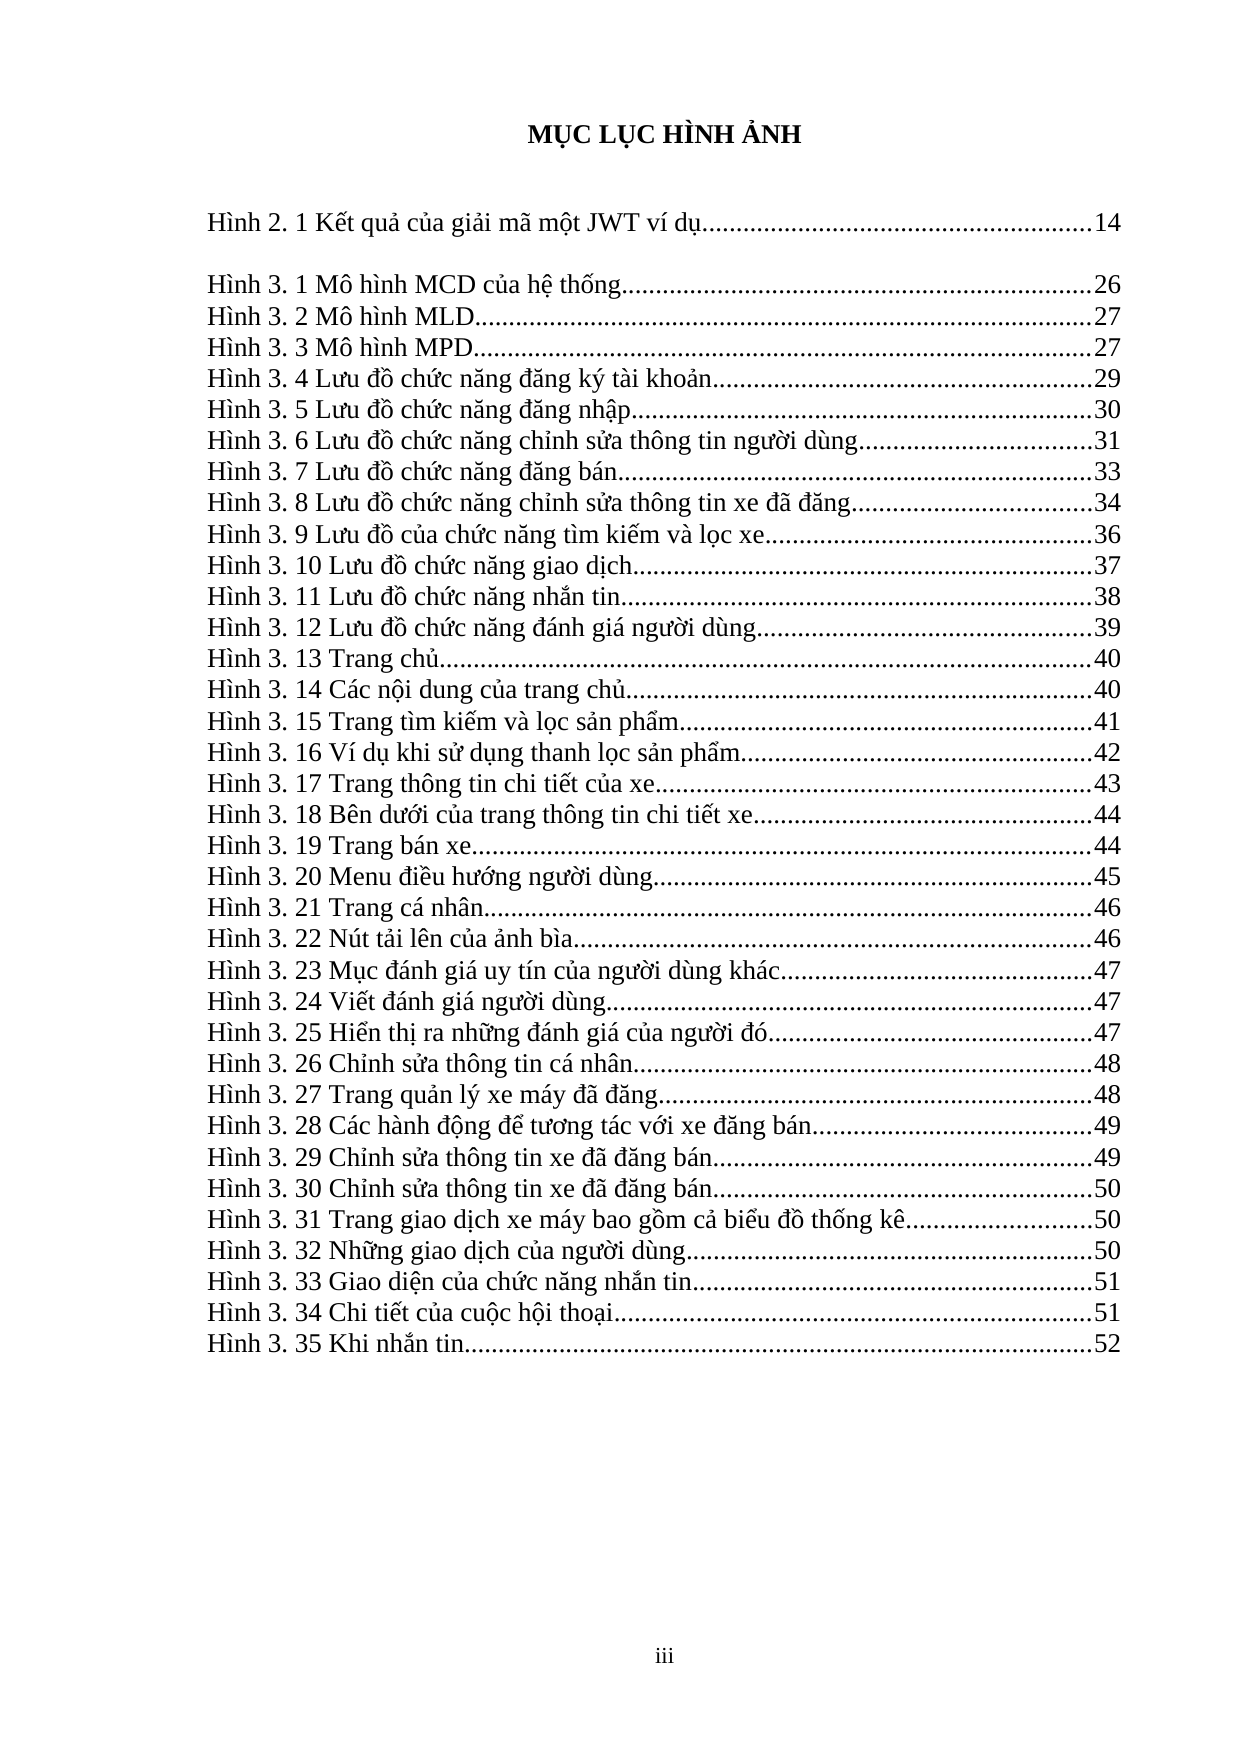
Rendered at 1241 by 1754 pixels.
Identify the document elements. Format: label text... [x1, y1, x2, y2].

text Hình 3. 17 Trang thông tin chi tiết của xe 43 [207, 767, 1122, 798]
text Hình 3. 13 Trang chủ 40 [207, 642, 1122, 673]
text Hình 3. 21 Trang cá nhân 46 [207, 891, 1122, 923]
text Hình 3. 25 Hiển thị ra những đánh giá của người đó 47 [207, 1016, 1122, 1047]
text Hình 3. 9 Lưu đồ của chức năng tìm kiếm và lọc xe 36 [207, 518, 1122, 549]
text Hình 3. 33 Giao diện của chức năng nhắn tin 51 [207, 1265, 1122, 1296]
text Hình 3. 2 Mô hình MLD 27 [207, 300, 1122, 331]
text Hình 3. 22 Nút tải lên của ảnh bìa 46 [207, 923, 1122, 954]
text Hình 3. 11 Lưu đồ chức năng nhắn tin 38 [207, 580, 1122, 611]
text Hình 3. 4 Lưu đồ chức năng đăng ký tài khoản 29 [207, 362, 1122, 393]
text Hình 3. 30 Chỉnh sửa thông tin xe đã đăng bán 50 [207, 1172, 1122, 1203]
text Hình 3. 12 Lưu đồ chức năng đánh giá người dùng 39 [207, 611, 1122, 642]
text Hình 3. 6 Lưu đồ chức năng chỉnh sửa thông tin người dùng 31 [207, 424, 1122, 455]
text Hình 3. 7 Lưu đồ chức năng đăng bán 33 [207, 455, 1122, 487]
text Hình 3. 1 Mô hình MCD của hệ thống 26 [207, 268, 1122, 300]
text Hình 3. 34 Chi tiết của cuộc hội thoại 51 [207, 1296, 1122, 1327]
text Hình 3. 19 Trang bán xe 44 [207, 829, 1122, 860]
text Hình 3. 27 Trang quản lý xe máy đã đăng 48 [207, 1078, 1122, 1109]
text Hình 3. 24 Viết đánh giá người dùng 47 [207, 985, 1122, 1016]
text Hình 3. 23 Mục đánh giá uy tín của người dùng khác 47 [207, 954, 1122, 985]
text Hình 3. 8 Lưu đồ chức năng chỉnh sửa thông tin xe đã đăng 34 [207, 487, 1122, 518]
text Hình 3. 10 Lưu đồ chức năng giao dịch 37 [207, 549, 1122, 580]
text Hình 3. 26 Chỉnh sửa thông tin cá nhân 48 [207, 1047, 1122, 1078]
text Hình 2. 1 Kết quả của giải mã một JWT ví dụ 14 [207, 206, 1122, 237]
text Hình 3. 28 Các hành động để tương tác với xe đăng bán 49 [207, 1109, 1122, 1141]
text Hình 3. 3 Mô hình MPD 27 [207, 331, 1122, 362]
text Hình 3. 14 Các nội dung của trang chủ 40 [207, 673, 1122, 704]
text Hình 3. 32 Những giao dịch của người dùng 50 [207, 1234, 1122, 1265]
text Hình 3. 20 Menu điều hướng người dùng 45 [207, 860, 1122, 891]
text Hình 3. 16 Ví dụ khi sử dụng thanh lọc sản phẩm 42 [207, 736, 1122, 767]
text Hình 3. 31 Trang giao dịch xe máy bao gồm cả biểu đồ thống kê 50 [207, 1203, 1122, 1234]
text Hình 3. 35 Khi nhắn tin 52 [207, 1327, 1122, 1359]
text Hình 3. 29 Chỉnh sửa thông tin xe đã đăng bán 49 [207, 1141, 1122, 1172]
text Hình 3. 18 Bên dưới của trang thông tin chi tiết xe 44 [207, 798, 1122, 829]
text Hình 3. 5 Lưu đồ chức năng đăng nhập 30 [207, 393, 1122, 424]
text Hình 3. 15 Trang tìm kiếm và lọc sản phẩm 41 [207, 704, 1122, 736]
text MỤC LỤC HÌNH ẢNH [207, 118, 1122, 149]
